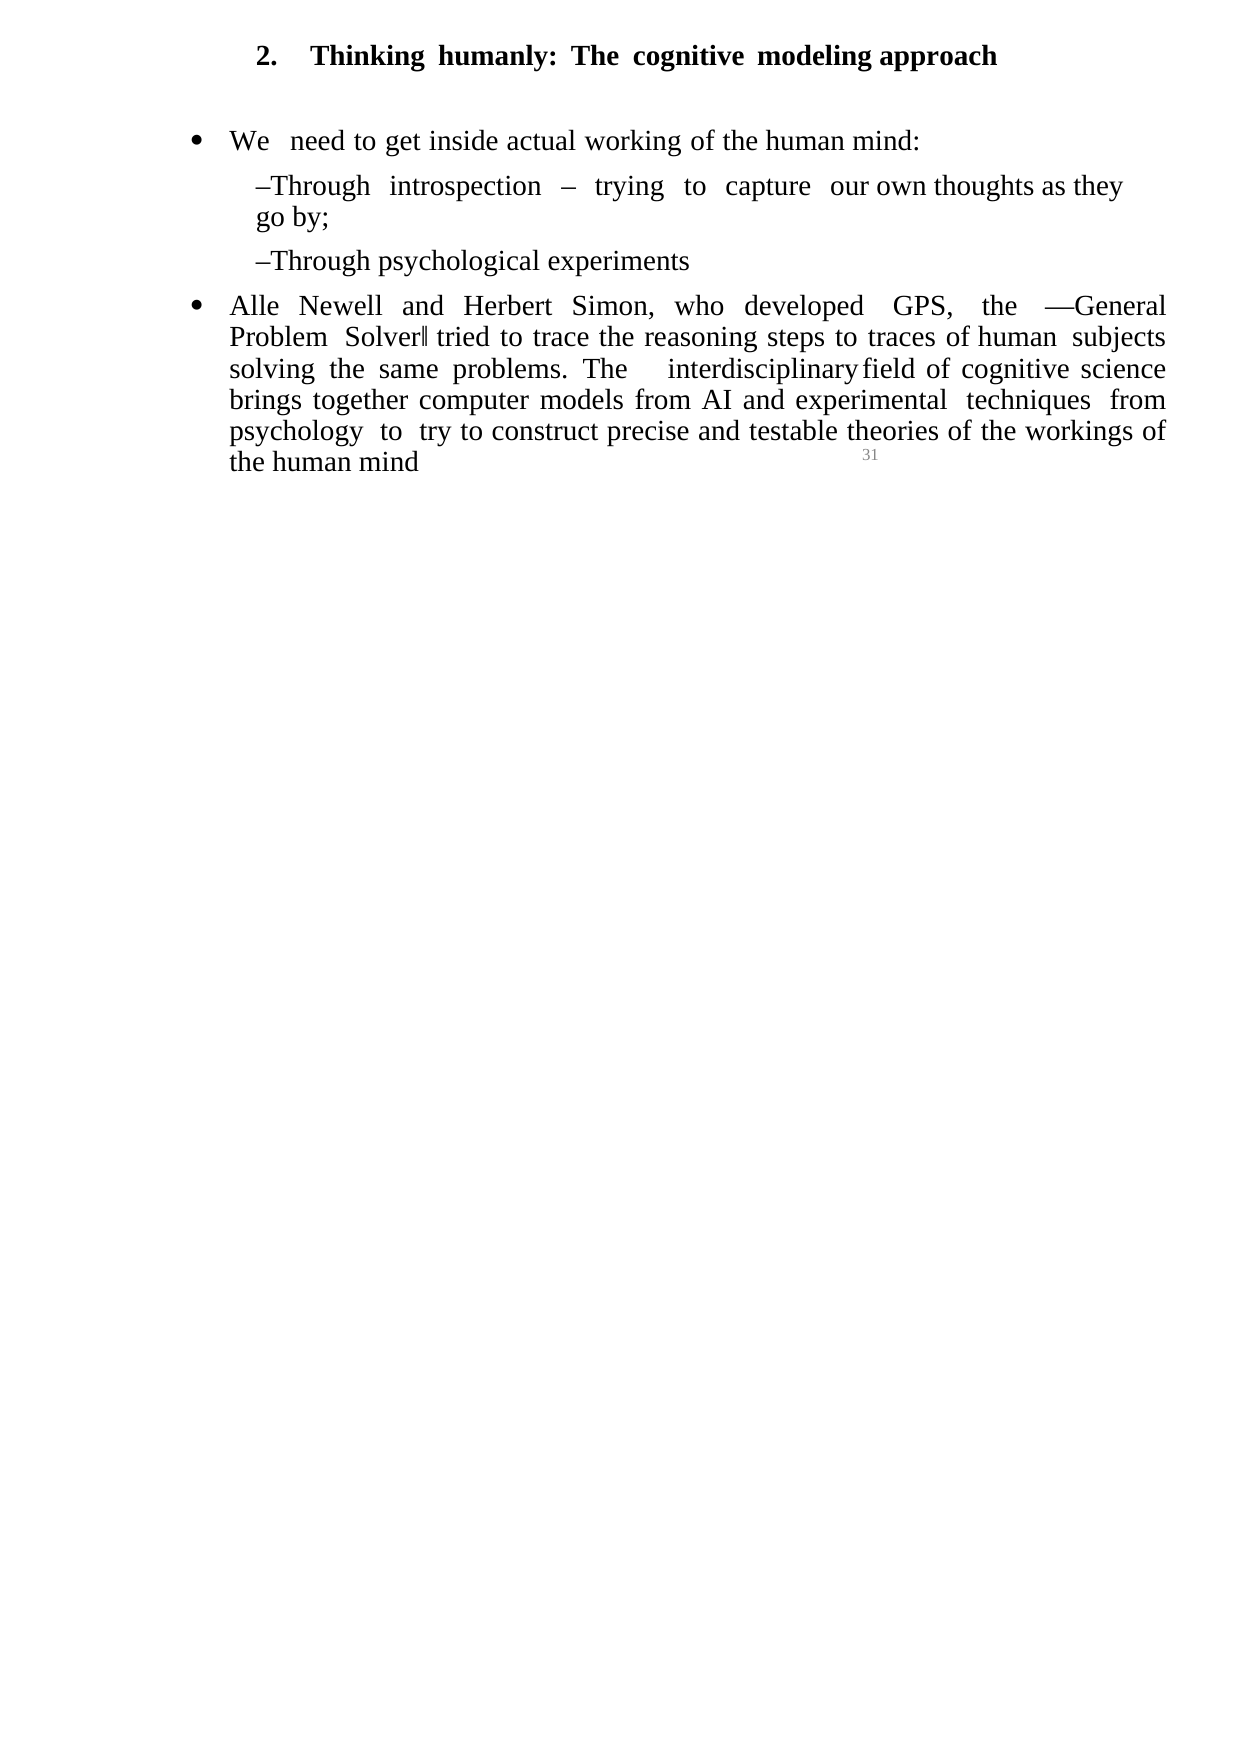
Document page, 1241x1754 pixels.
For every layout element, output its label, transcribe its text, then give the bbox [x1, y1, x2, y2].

list Alle Newell and Herbert Simon, who developed GPS, the ―General Problem Solver‖ tried to trace the reasoning steps to traces of human subjects solving the same problems. The interdisciplinary field of cognitive science brings together computer models from AI and experimental techniques from psychology to try to construct precise and testable theories of the workings of the human mind 31 [192, 291, 1166, 478]
text –Through psychological experiments [256, 243, 1213, 276]
text –Through introspection – trying to capture our own thoughts as they go by; [256, 171, 1157, 233]
subtitle Thinking humanly: The cognitive modeling approach [256, 38, 1153, 71]
list We need to get inside actual working of the human mind: [192, 126, 1157, 157]
